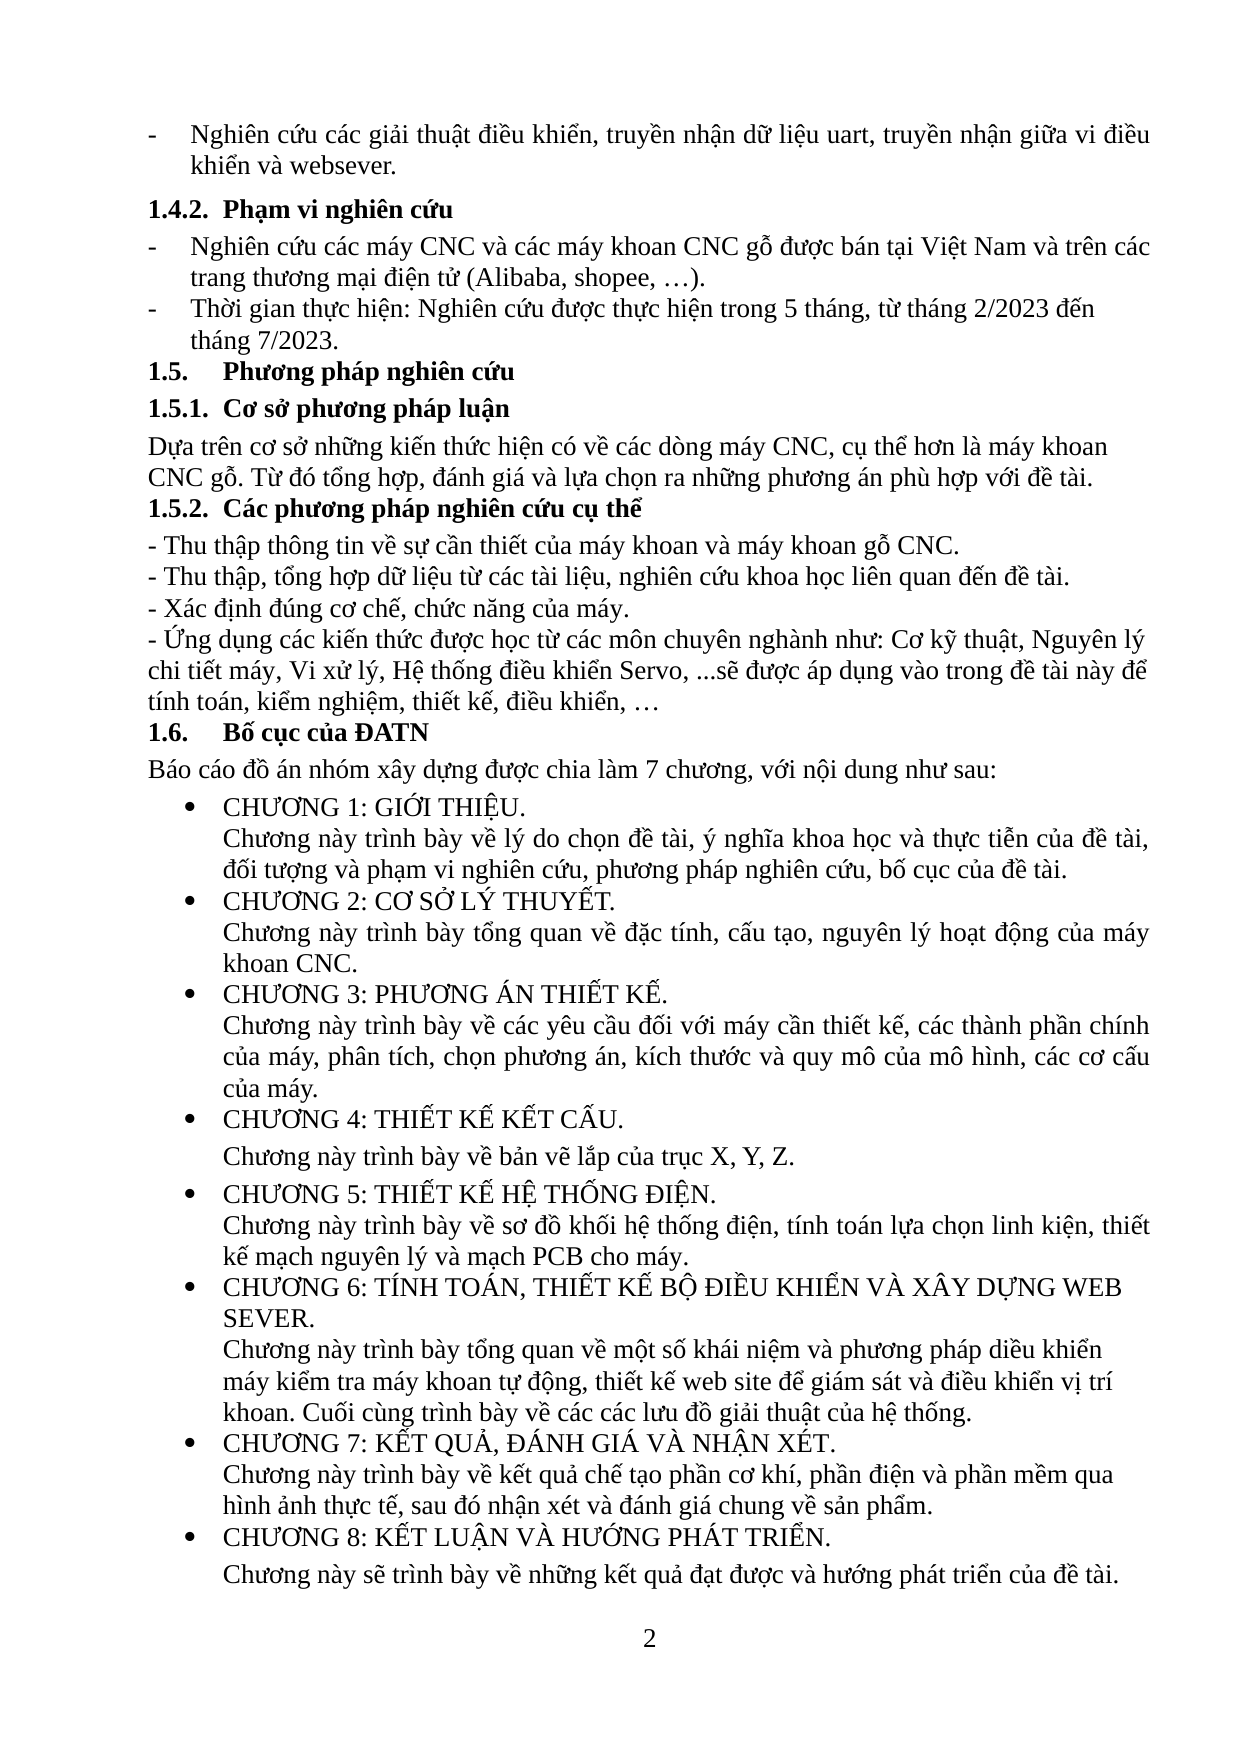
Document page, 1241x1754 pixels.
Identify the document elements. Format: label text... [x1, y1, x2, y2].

list CHƯƠNG 7: KẾT QUẢ, ĐÁNH GIÁ VÀ NHẬN XÉT. [185, 1427, 1152, 1458]
text Chương này trình bày về bản vẽ lắp của trục X, Y, Z. [148, 1140, 1152, 1171]
subtitle Bố cục của ĐATN [148, 716, 1152, 747]
list Chương này trình bày về các yêu cầu đối với máy cần thiết kế, các thành phần chính của máy, phân tích, chọn phương án, kích thước và quy mô của mô hình, các cơ cấu của máy. [223, 1009, 1152, 1103]
list CHƯƠNG 2: CƠ SỞ LÝ THUYẾT. [185, 884, 1152, 916]
list Chương này trình bày tổng quan về một số khái niệm và phương pháp diều khiển máy kiểm tra máy khoan tự động, thiết kế web site để giám sát và điều khiển vị trí khoan. Cuối cùng trình bày về các các lưu đồ giải thuật của hệ thống. [223, 1334, 1152, 1427]
list Chương này trình bày về kết quả chế tạo phần cơ khí, phần điện và phần mềm qua hình ảnh thực tế, sau đó nhận xét và đánh giá chung về sản phẩm. [223, 1458, 1152, 1521]
list CHƯƠNG 4: THIẾT KẾ KẾT CẤU. [185, 1103, 1152, 1134]
text - Ứng dụng các kiến thức được học từ các môn chuyên nghành như: Cơ kỹ thuật, Nguyên lý chi tiết máy, Vi xử lý, Hệ thống điều khiển Servo, ...sẽ được áp dụng vào trong đề tài này để tính toán, kiểm nghiệm, thiết kế, điều khiển, … [148, 623, 1152, 716]
list Chương này trình bày về lý do chọn đề tài, ý nghĩa khoa học và thực tiễn của đề tài, đối tượng và phạm vi nghiên cứu, phương pháp nghiên cứu, bố cục của đề tài. [223, 822, 1152, 884]
list CHƯƠNG 1: GIỚI THIỆU. [185, 791, 1152, 822]
list CHƯƠNG 5: THIẾT KẾ HỆ THỐNG ĐIỆN. [185, 1178, 1152, 1209]
text - Xác định đúng cơ chế, chức năng của máy. [148, 592, 1152, 623]
list CHƯƠNG 3: PHƯƠNG ÁN THIẾT KẾ. [185, 978, 1152, 1009]
text Báo cáo đồ án nhóm xây dựng được chia làm 7 chương, với nội dung như sau: [148, 754, 1152, 785]
list Chương này trình bày về sơ đồ khối hệ thống điện, tính toán lựa chọn linh kiện, thiết kế mạch nguyên lý và mạch PCB cho máy. [223, 1209, 1152, 1271]
list Thời gian thực hiện: Nghiên cứu được thực hiện trong 5 tháng, từ tháng 2/2023 đến tháng 7/2023. [148, 293, 1152, 355]
list CHƯƠNG 8: KẾT LUẬN VÀ HƯỚNG PHÁT TRIỂN. [185, 1521, 1152, 1552]
text Chương này sẽ trình bày về những kết quả đạt được và hướng phát triển của đề tài. [148, 1558, 1152, 1589]
list CHƯƠNG 6: TÍNH TOÁN, THIẾT KẾ BỘ ĐIỀU KHIỂN VÀ XÂY DỰNG WEB SEVER. [185, 1271, 1152, 1334]
text - Thu thập thông tin về sự cần thiết của máy khoan và máy khoan gỗ CNC. [148, 529, 1152, 561]
list Nghiên cứu các máy CNC và các máy khoan CNC gỗ được bán tại Việt Nam và trên các trang thương mại điện tử (Alibaba, shopee, …). [148, 230, 1152, 293]
subtitle Cơ sở phương pháp luận [148, 392, 1152, 423]
subtitle Phạm vi nghiên cứu [148, 193, 1152, 224]
text Dựa trên cơ sở những kiến thức hiện có về các dòng máy CNC, cụ thể hơn là máy khoan CNC gỗ. Từ đó tổng hợp, đánh giá và lựa chọn ra những phương án phù hợp với đề tài. [148, 430, 1152, 492]
text - Thu thập, tổng hợp dữ liệu từ các tài liệu, nghiên cứu khoa học liên quan đến đề tài. [148, 561, 1152, 592]
subtitle Phương pháp nghiên cứu [148, 355, 1152, 386]
subtitle Các phương pháp nghiên cứu cụ thể [148, 492, 1152, 523]
list Chương này trình bày tổng quan về đặc tính, cấu tạo, nguyên lý hoạt động của máy khoan CNC. [223, 916, 1152, 978]
list Nghiên cứu các giải thuật điều khiển, truyền nhận dữ liệu uart, truyền nhận giữa vi điều khiển và websever. [148, 118, 1152, 180]
